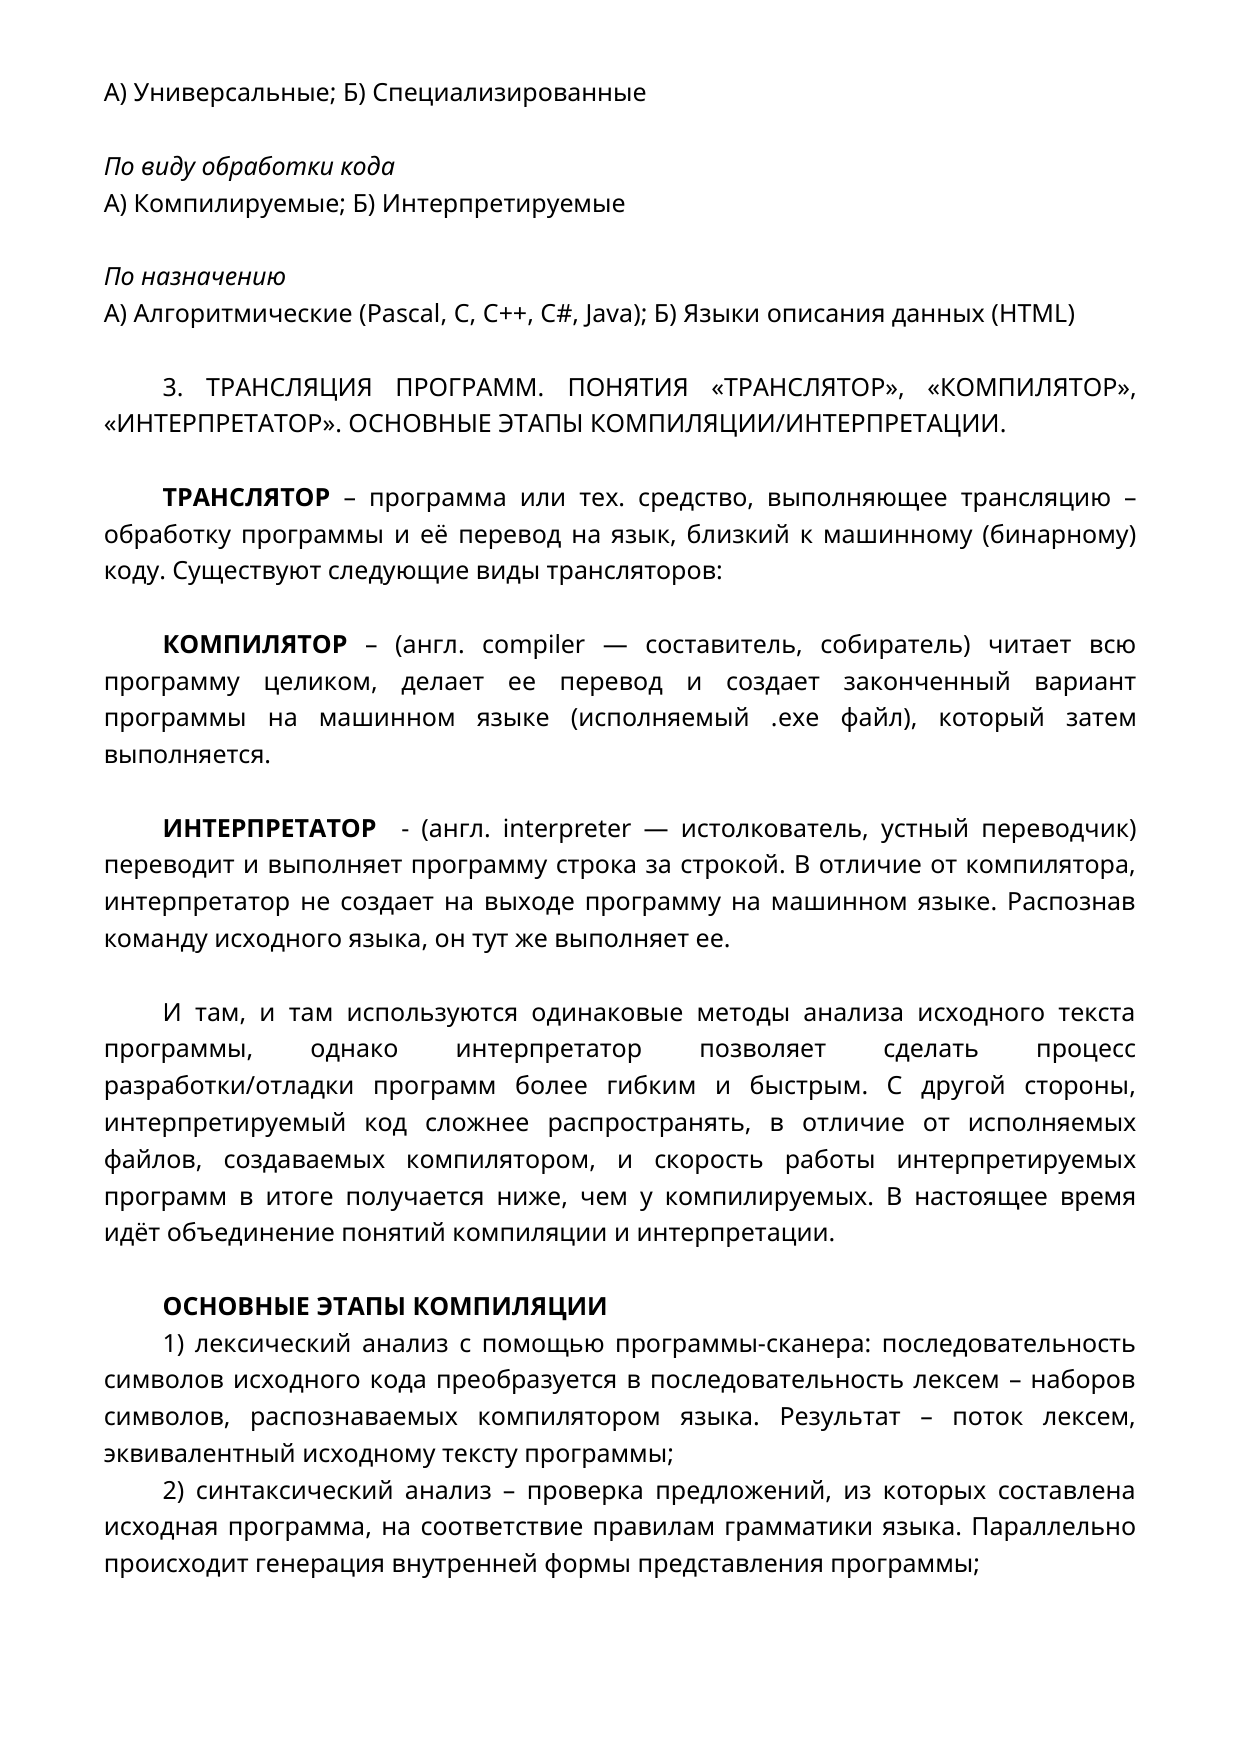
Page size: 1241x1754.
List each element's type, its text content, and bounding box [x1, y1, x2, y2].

text ИНТЕРПРЕТАТОР - (англ. interpreter — истолкователь, устный переводчик) переводит и выполняет программу строка за строкой. В отличие от компилятора, интерпретатор не создает на выходе программу на машинном языке. Распознав команду исходного языка, он тут же выполняет ее. [103, 810, 1137, 955]
text ТРАНСЛЯТОР – программа или тех. средство, выполняющее трансляцию – обработку программы и её перевод на язык, близкий к машинному (бинарному) коду. Существуют следующие виды трансляторов: [103, 479, 1137, 587]
text По назначению [103, 259, 1137, 293]
text ОСНОВНЫЕ ЭТАПЫ КОМПИЛЯЦИИ [103, 1288, 1137, 1322]
subtitle 3. ТРАНСЛЯЦИЯ ПРОГРАММ. ПОНЯТИЯ «ТРАНСЛЯТОР», «КОМПИЛЯТОР», «ИНТЕРПРЕТАТОР». ОСНОВНЫЕ ЭТАПЫ КОМПИЛЯЦИИ/ИНТЕРПРЕТАЦИИ. [103, 369, 1137, 440]
text И там, и там используются одинаковые методы анализа исходного текста программы, однако интерпретатор позволяет сделать процесс разработки/отладки программ более гибким и быстрым. С другой стороны, интерпретируемый код сложнее распространять, в отличие от исполняемых файлов, создаваемых компилятором, и скорость работы интерпретируемых программ в итоге получается ниже, чем у компилируемых. В настоящее время идёт объединение понятий компиляции и интерпретации. [103, 994, 1137, 1249]
text А) Компилируемые; Б) Интерпретируемые [103, 185, 1137, 219]
text По виду обработки кода [103, 148, 1137, 183]
text 1) лексический анализ с помощью программы-сканера: последовательность символов исходного кода преобразуется в последовательность лексем – наборов символов, распознаваемых компилятором языка. Результат – поток лексем, эквивалентный исходному тексту программы; [103, 1325, 1137, 1469]
text А) Алгоритмические (Pascal, C, C++, C#, Java); Б) Языки описания данных (HTML) [103, 296, 1137, 330]
text А) Универсальные; Б) Специализированные [103, 75, 1137, 109]
text КОМПИЛЯТОР – (англ. compiler — составитель, собиратель) читает всю программу целиком, делает ее перевод и создает законченный вариант программы на машинном языке (исполняемый .exe файл), который затем выполняется. [103, 627, 1137, 771]
text 2) синтаксический анализ – проверка предложений, из которых составлена исходная программа, на соответствие правилам грамматики языка. Параллельно происходит генерация внутренней формы представления программы; [103, 1472, 1137, 1580]
